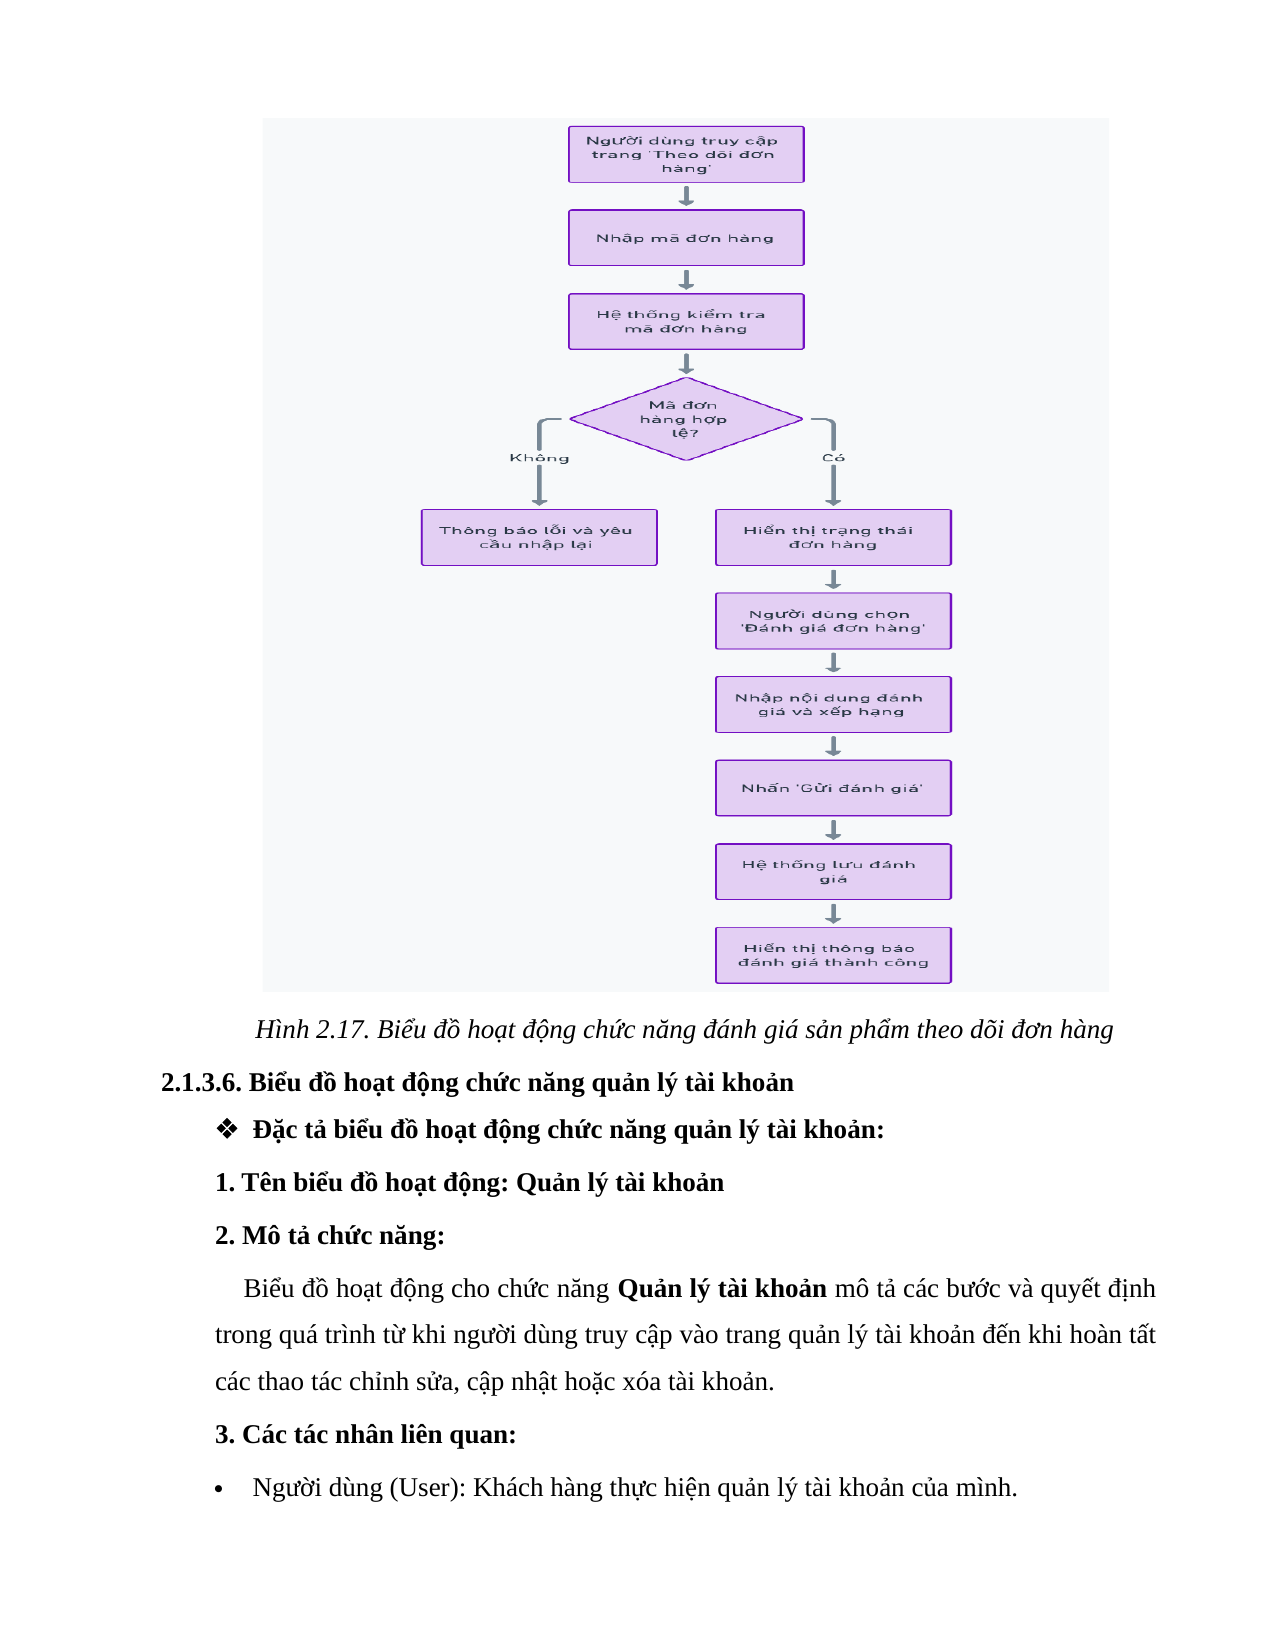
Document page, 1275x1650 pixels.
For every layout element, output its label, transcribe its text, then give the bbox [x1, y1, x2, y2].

text 2. Mô tả chức năng: [215, 1219, 1157, 1250]
text Biểu đồ hoạt động cho chức năng Quản lý tài khoản mô tả các bước và quyết định trong quá trình từ khi người dùng truy cập vào trang quản lý tài khoản đến khi hoàn tất các thao tác chỉnh sửa, cập nhật hoặc xóa tài khoản. [215, 1272, 1157, 1396]
text 3. Các tác nhân liên quan: [215, 1418, 1157, 1449]
text 1. Tên biểu đồ hoạt động: Quản lý tài khoản [215, 1166, 1157, 1197]
text Hình 2.17. Biểu đồ hoạt động chức năng đánh giá sản phẩm theo dõi đơn hàng [215, 1013, 1157, 1044]
list Đặc tả biểu đồ hoạt động chức năng quản lý tài khoản: [215, 1113, 1157, 1144]
list Người dùng (User): Khách hàng thực hiện quản lý tài khoản của mình. [215, 1471, 1157, 1502]
subtitle 2.1.3.6. Biểu đồ hoạt động chức năng quản lý tài khoản [147, 1066, 1157, 1097]
picture [262, 118, 1110, 992]
